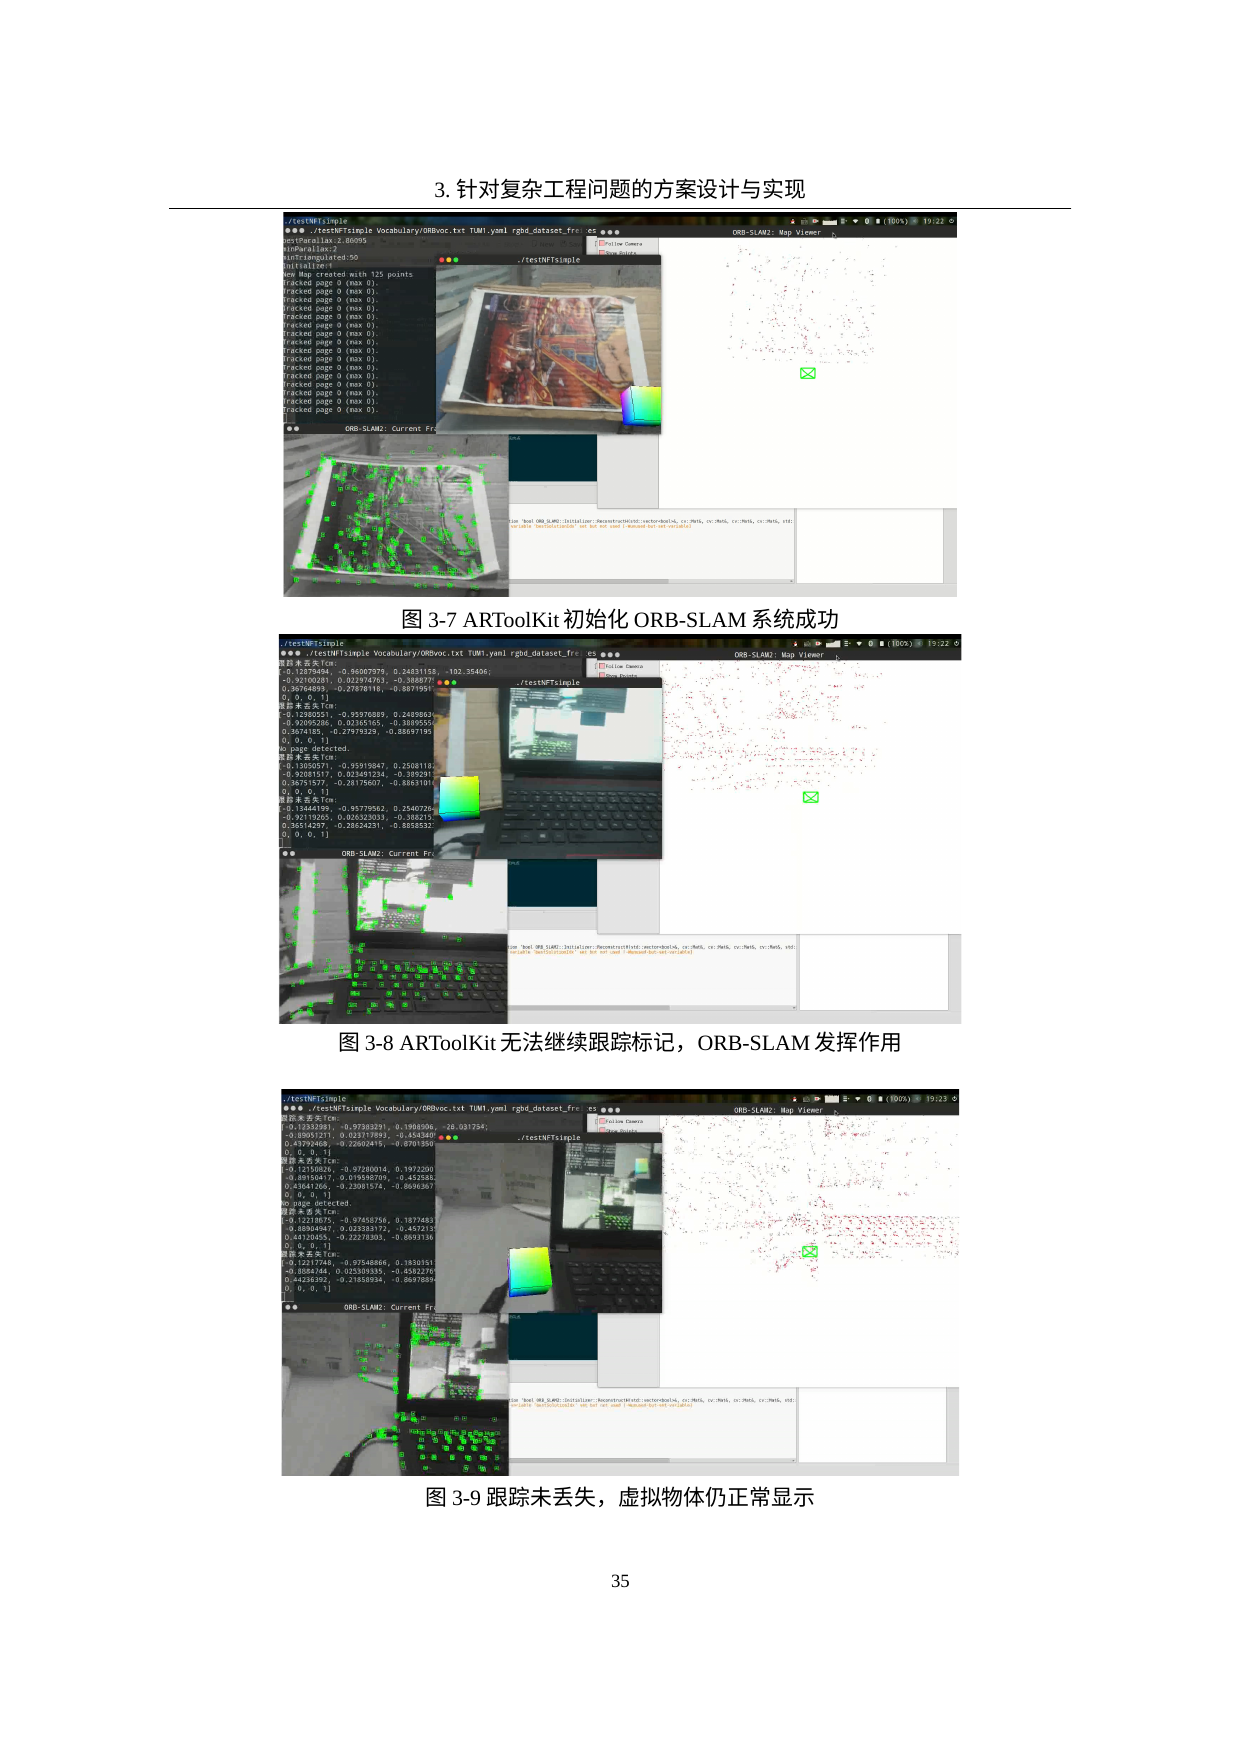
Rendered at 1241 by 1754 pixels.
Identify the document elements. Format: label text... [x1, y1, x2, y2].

picture [281, 1089, 960, 1476]
picture [283, 212, 957, 597]
text 图3-7 ARToolKit初始化ORB-SLAM系统成功 [177, 602, 1063, 634]
text 图3-8 ARToolKit无法继续跟踪标记，ORB-SLAM发挥作用 [177, 1024, 1063, 1057]
picture [278, 634, 962, 1024]
text 图3-9 跟踪未丢失，虚拟物体仍正常显示 [177, 1479, 1063, 1512]
